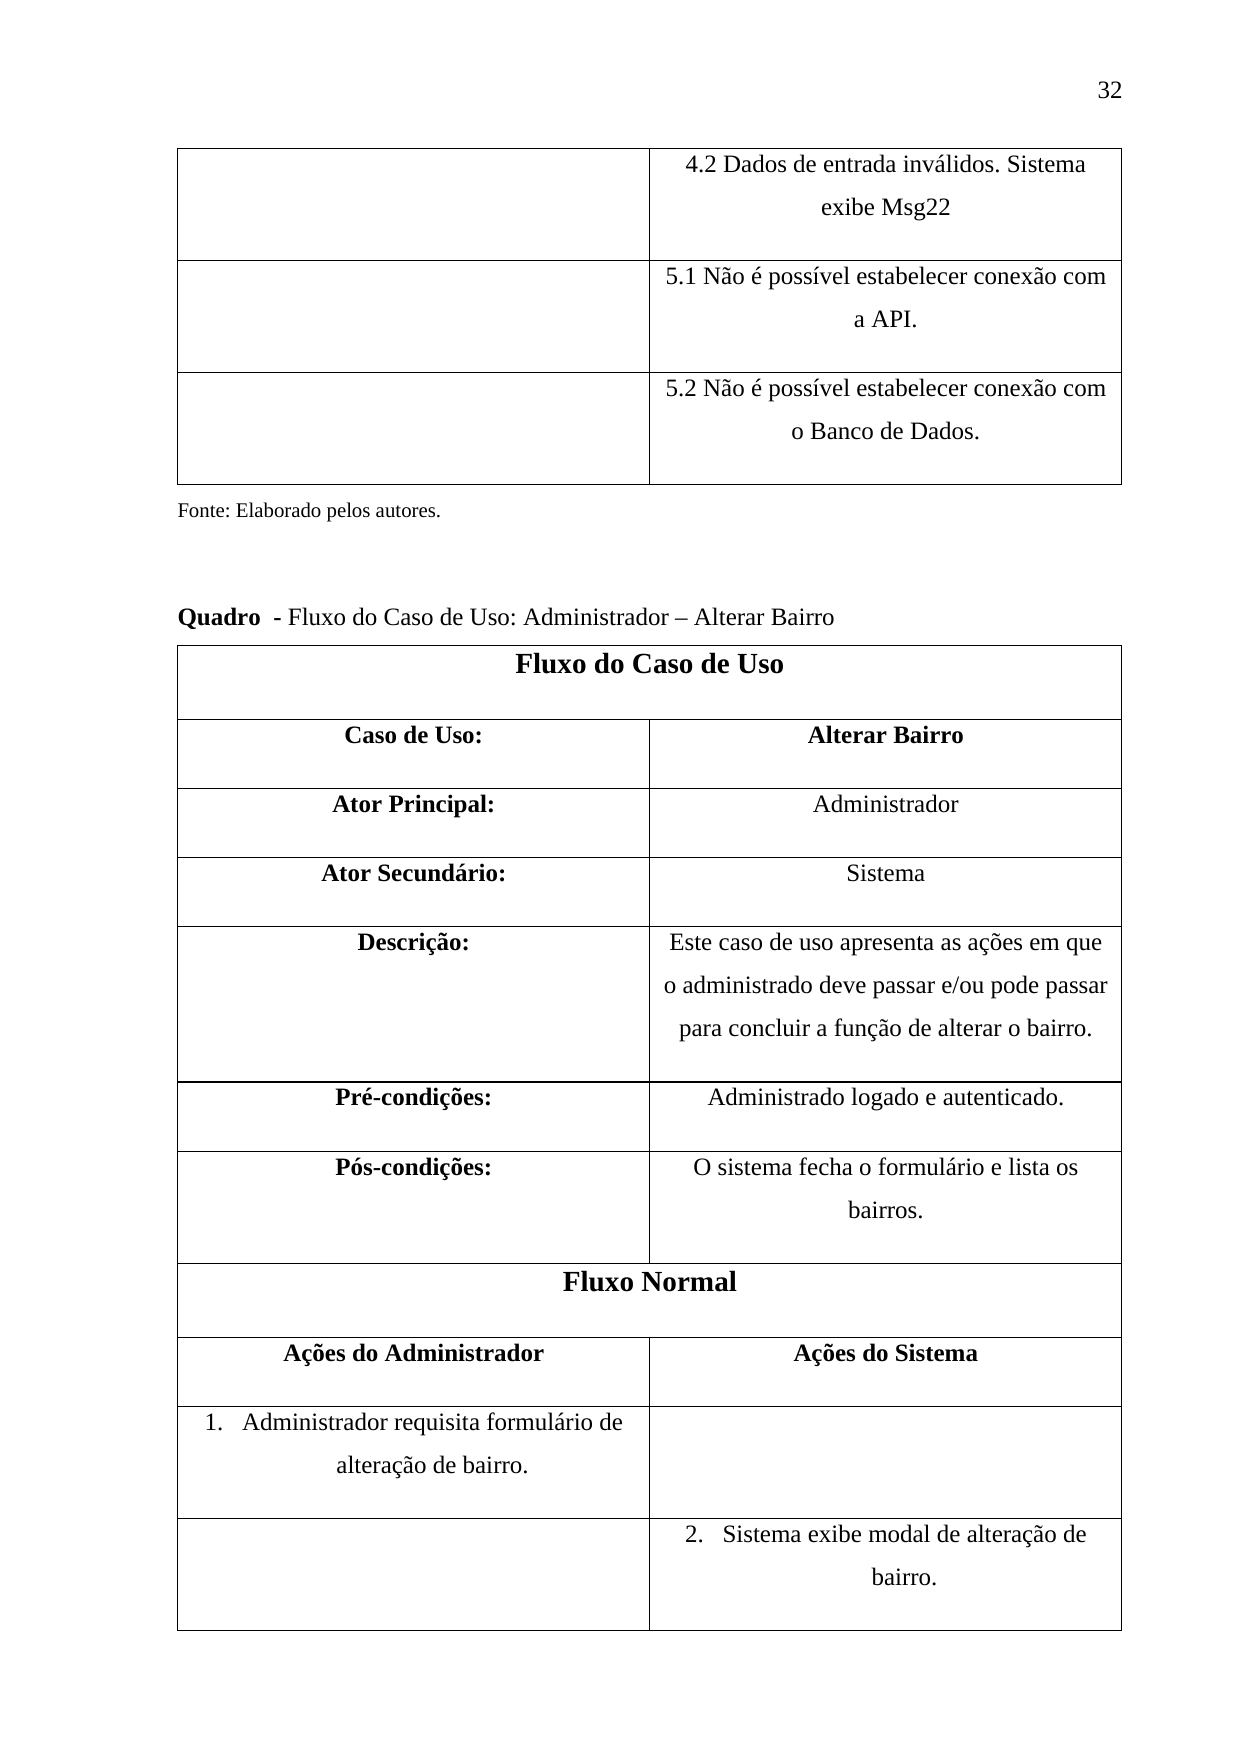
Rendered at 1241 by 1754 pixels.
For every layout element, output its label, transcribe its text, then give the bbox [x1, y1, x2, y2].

text Fonte: Elaborado pelos autores. [177, 498, 1122, 522]
text Quadro - Fluxo do Caso de Uso: Administrador – Alterar Bairro [177, 602, 1122, 631]
table_cell [178, 149, 649, 260]
table_cell 5.2 Não é possível estabelecer conexão com o Banco de Dados. [650, 373, 1121, 484]
table_cell [178, 1519, 649, 1630]
table_header Fluxo do Caso de Uso [178, 646, 1121, 719]
table_cell Sistema [650, 858, 1121, 926]
table_cell [178, 261, 649, 372]
table_cell Fluxo Normal [178, 1264, 1121, 1337]
table_cell Este caso de uso apresenta as ações em que o administrado deve passar e/ou pode passar para concluir a função de alterar o bairro. [650, 927, 1121, 1081]
table_cell Pré-condições: [178, 1083, 649, 1151]
table_cell Sistema exibe modal de alteração de bairro. [650, 1519, 1121, 1630]
table_cell Ator Principal: [178, 789, 649, 857]
table_cell Ator Secundário: [178, 858, 649, 926]
table_cell [650, 1407, 1121, 1518]
table_cell Descrição: [178, 927, 649, 1081]
table_cell Administrador requisita formulário de alteração de bairro. [178, 1407, 649, 1518]
table_cell Alterar Bairro [650, 720, 1121, 788]
table_cell Ações do Administrador [178, 1338, 649, 1406]
table_cell 5.1 Não é possível estabelecer conexão com a API. [650, 261, 1121, 372]
table_cell Administrador [650, 789, 1121, 857]
table_cell O sistema fecha o formulário e lista os bairros. [650, 1152, 1121, 1263]
table_cell Caso de Uso: [178, 720, 649, 788]
table_cell Ações do Sistema [650, 1338, 1121, 1406]
table_cell 4.2 Dados de entrada inválidos. Sistema exibe Msg22 [650, 149, 1121, 260]
table_cell Pós-condições: [178, 1152, 649, 1263]
table_cell [178, 373, 649, 484]
table_cell Administrado logado e autenticado. [650, 1083, 1121, 1151]
